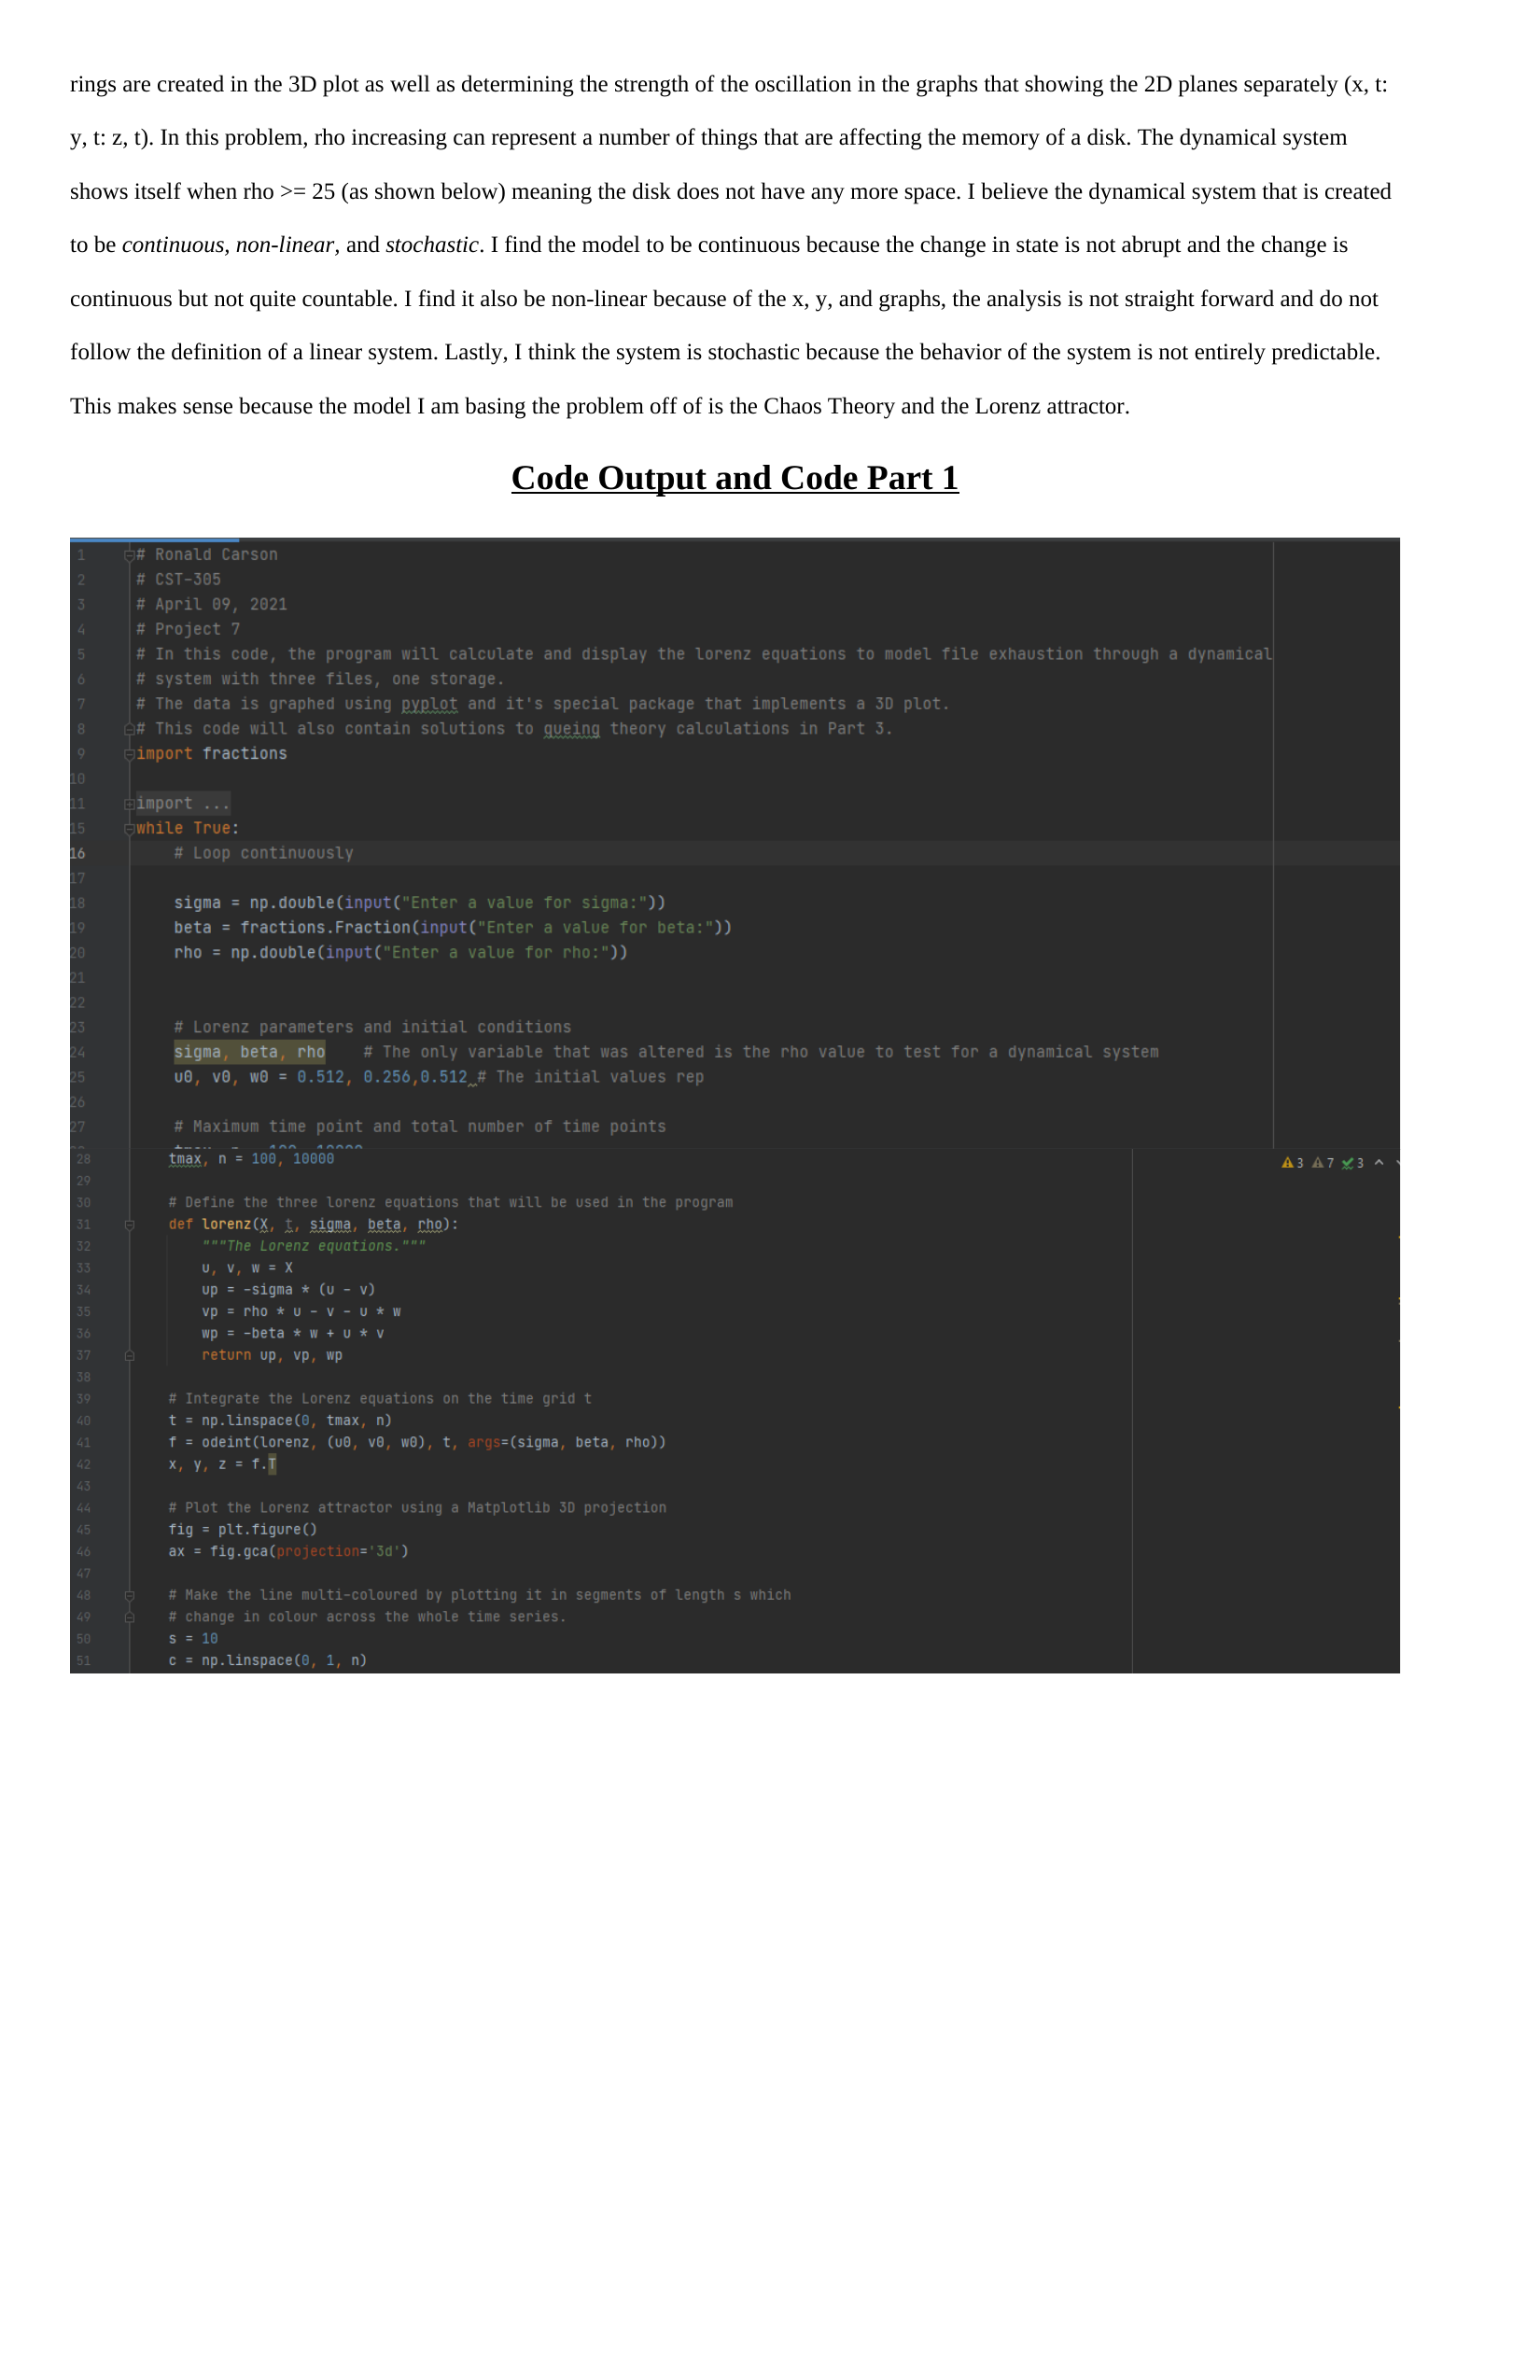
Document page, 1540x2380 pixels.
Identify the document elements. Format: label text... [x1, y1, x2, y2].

picture [70, 538, 1400, 1673]
subtitle Code Output and Code Part 1 [70, 457, 1400, 497]
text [70, 70, 1400, 419]
